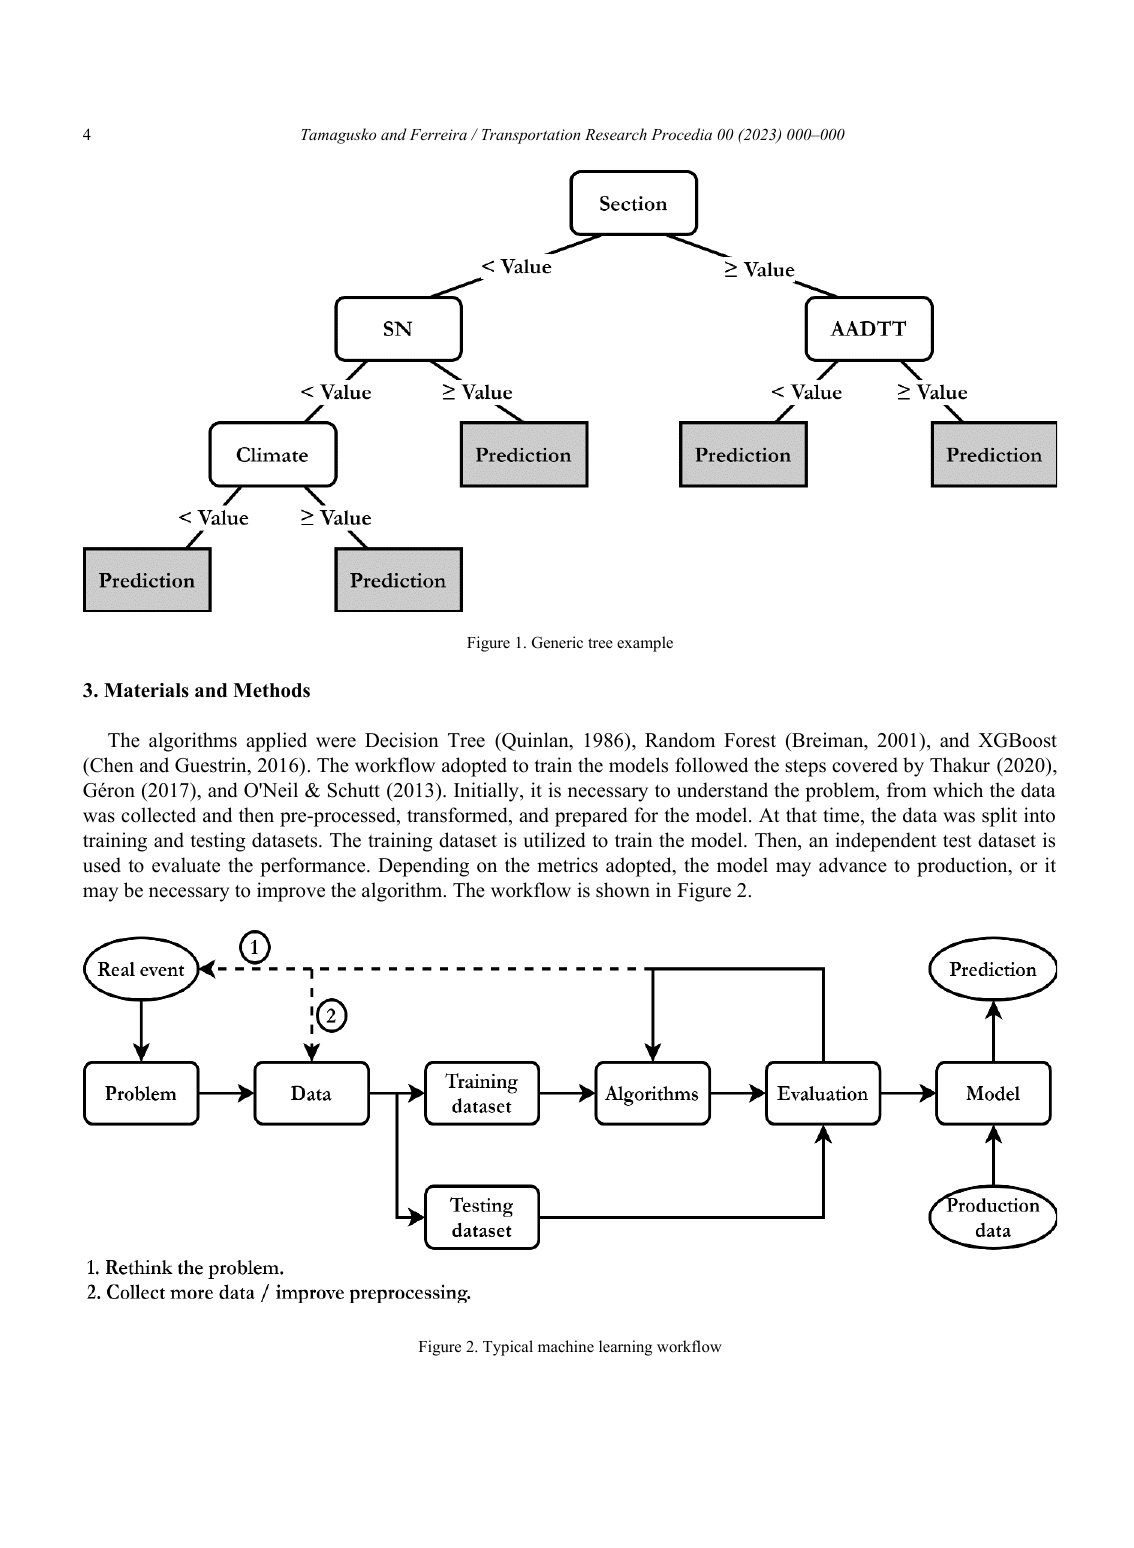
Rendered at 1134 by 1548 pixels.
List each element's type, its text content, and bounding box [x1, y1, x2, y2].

text The algorithms applied were Decision Tree (Quinlan, 1986), Random Forest (Breiman, 2001), and XGBoost (Chen and Guestrin, 2016). The workflow adopted to train the models followed the steps covered by Thakur (2020), Géron (2017), and O'Neil & Schutt (2013). Initially, it is necessary to understand the problem, from which the data was collected and then pre-processed, transformed, and prepared for the model. At that time, the data was split into training and testing datasets. The training dataset is utilized to train the model. Then, an independent test dataset is used to evaluate the performance. Depending on the metrics adopted, the model may advance to production, or it may be necessary to improve the algorithm. The workflow is shown in Figure 2. [83, 728, 1057, 903]
picture [82, 169, 1058, 612]
picture [82, 929, 1058, 1303]
text Figure 1. Generic tree example [83, 632, 1057, 653]
list Materials and Methods [83, 678, 1057, 703]
text Figure 2. Typical machine learning workflow [83, 1336, 1057, 1356]
